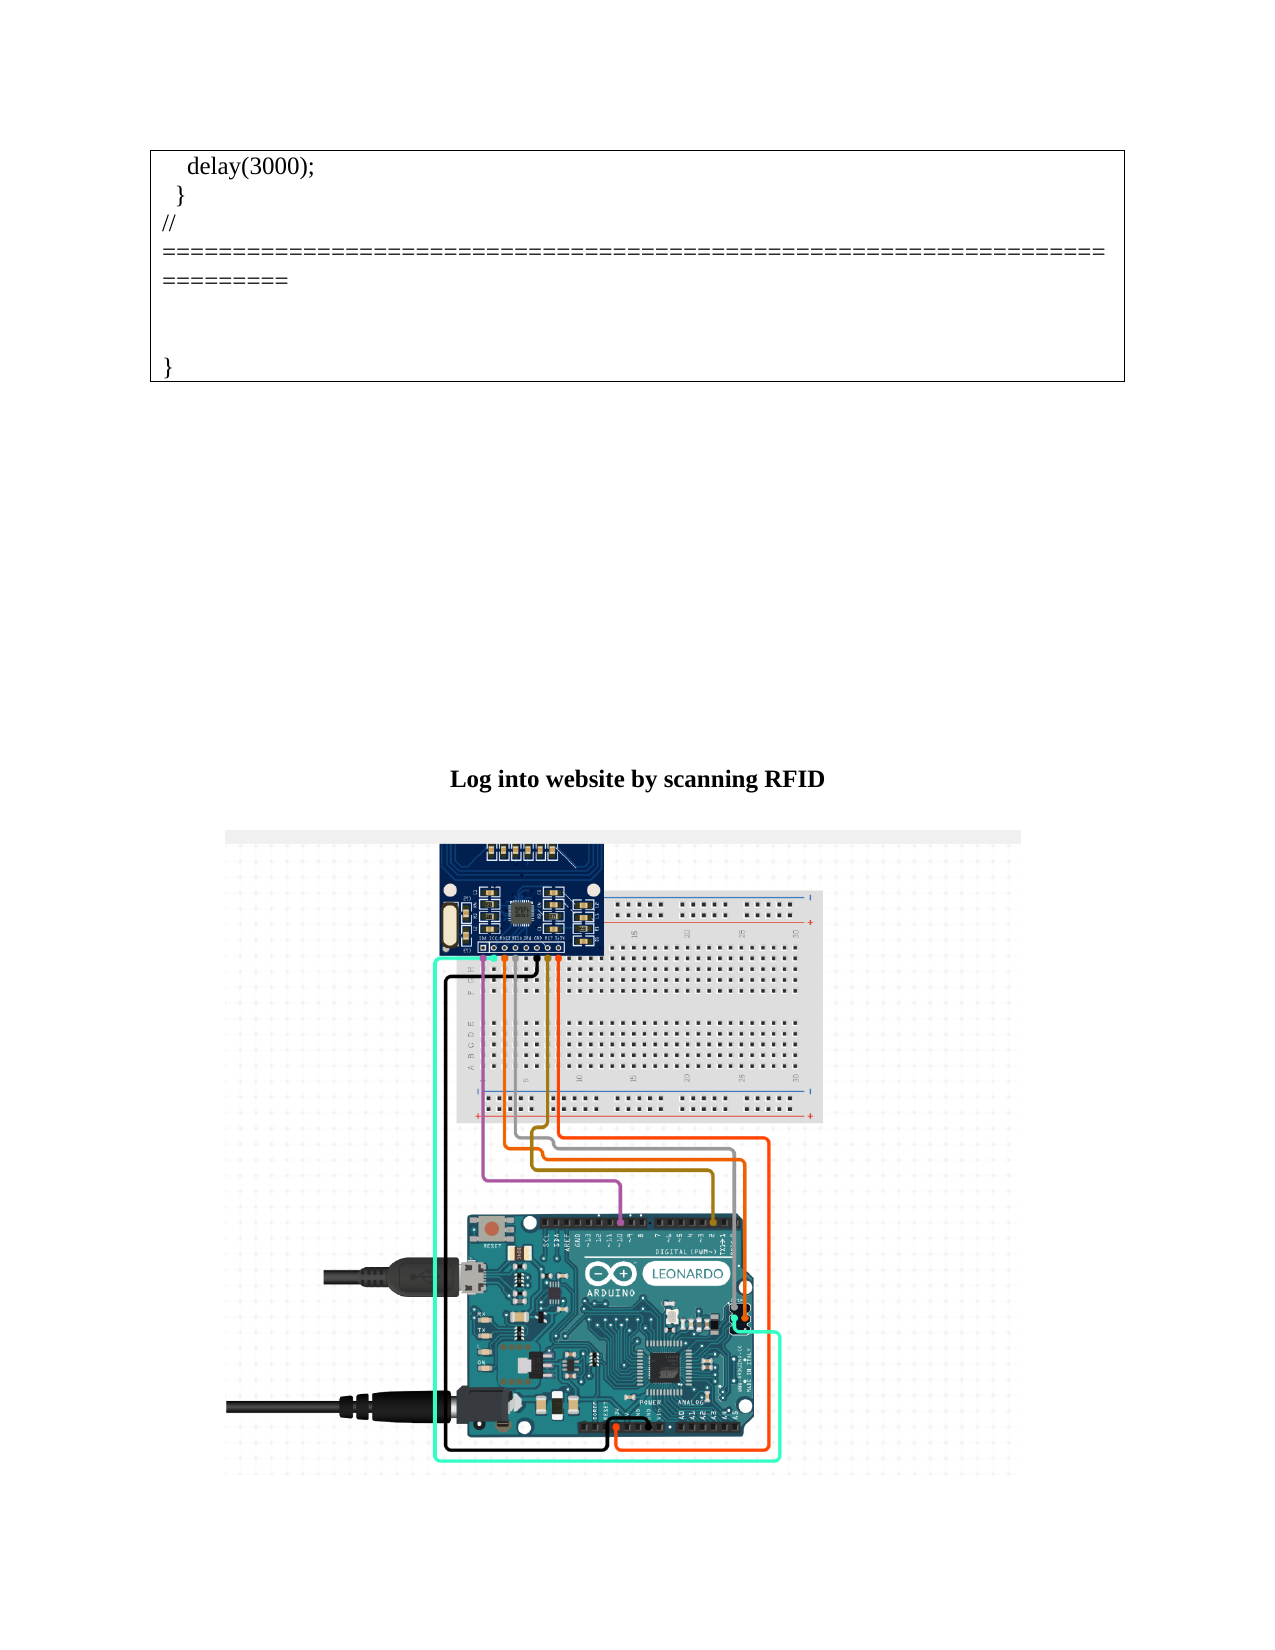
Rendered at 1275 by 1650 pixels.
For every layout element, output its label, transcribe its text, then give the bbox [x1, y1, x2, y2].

text Log into website by scanning RFID [150, 764, 1125, 792]
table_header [151, 151, 1124, 381]
picture [225, 830, 1021, 1475]
